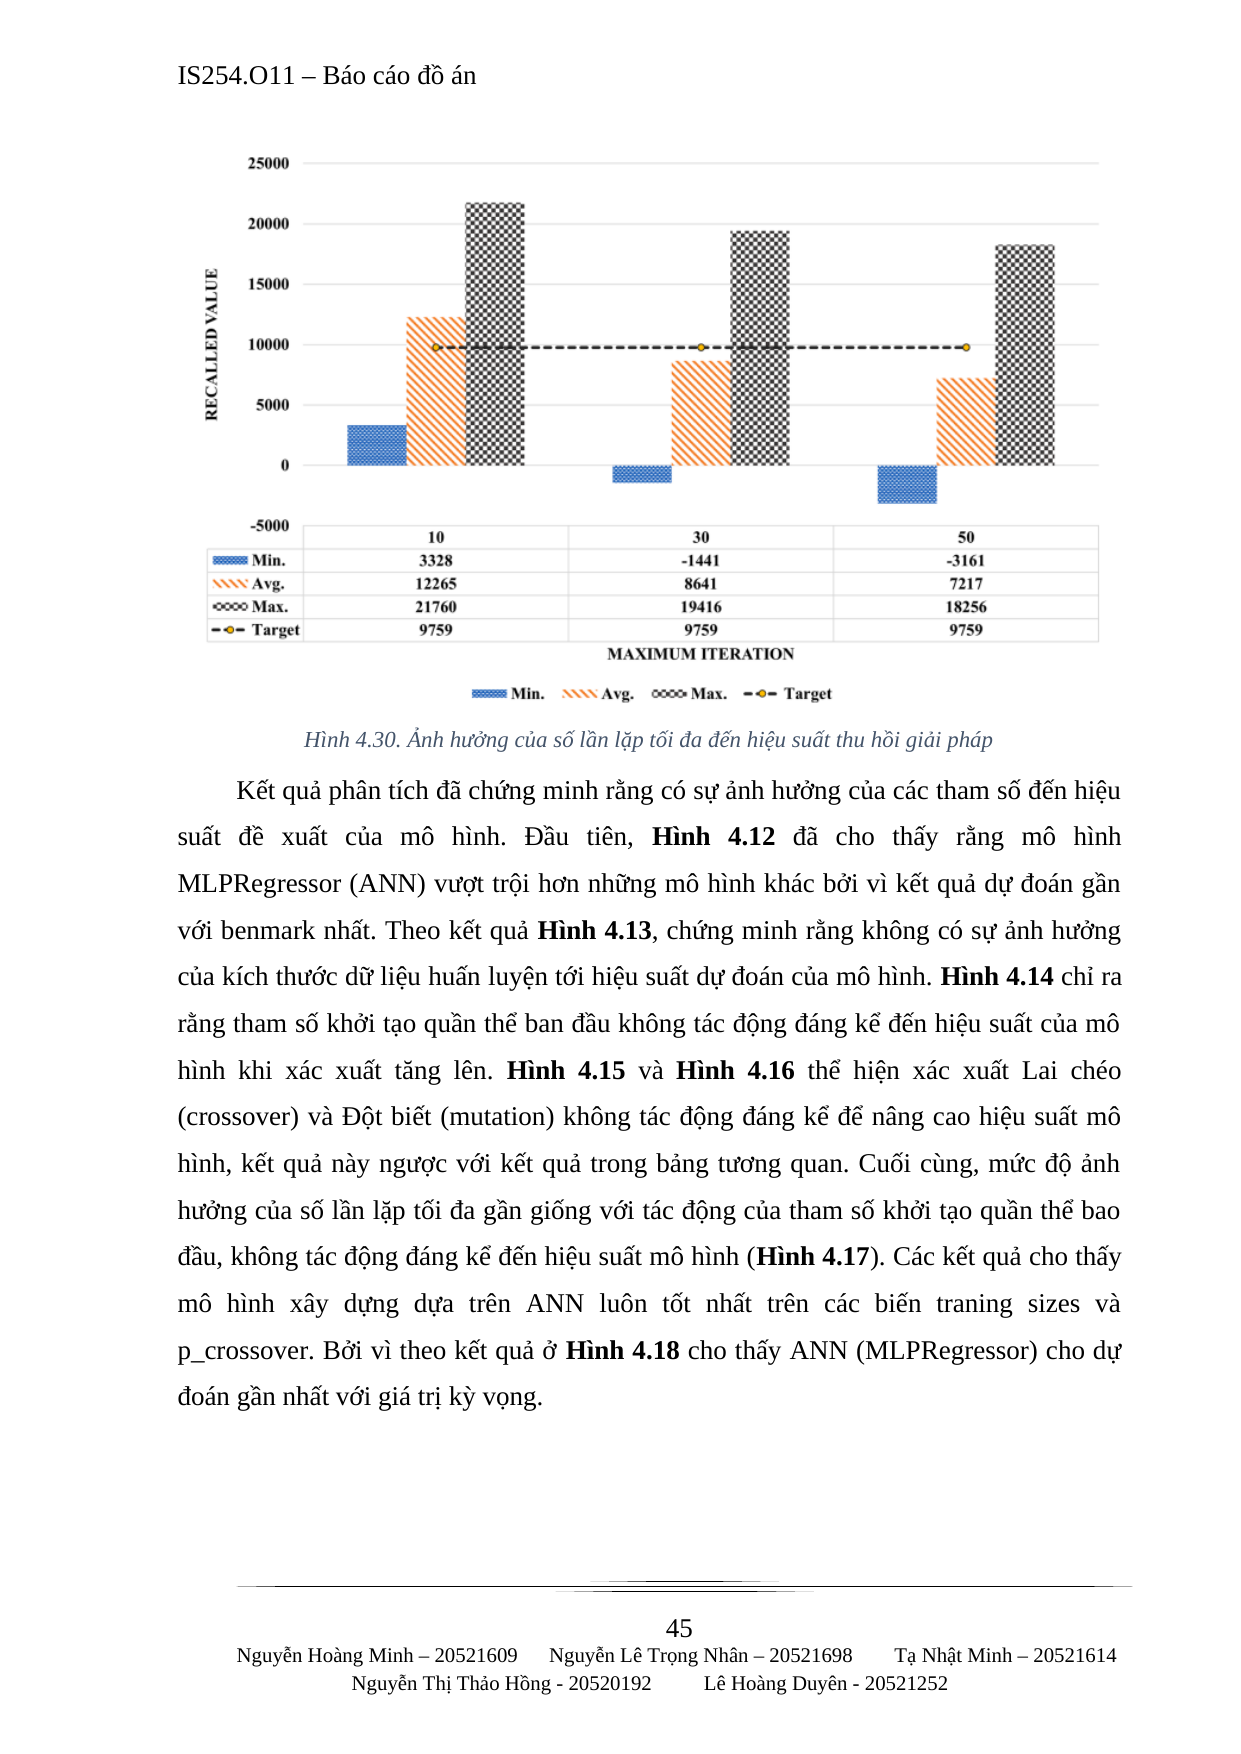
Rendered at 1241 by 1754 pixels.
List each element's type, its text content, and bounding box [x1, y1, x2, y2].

text Kết quả phân tích đã chứng minh rằng có sự ảnh hưởng của các tham số đến hiệu suất đề xuất của mô hình. Đầu tiên, Hình 4.12 đã cho thấy rằng mô hình MLPRegressor (ANN) vượt trội hơn những mô hình khác bởi vì kết quả dự đoán gần với benmark nhất. Theo kết quả Hình 4.13, chứng minh rằng không có sự ảnh hưởng của kích thước dữ liệu huấn luyện tới hiệu suất dự đoán của mô hình. Hình 4.14 chỉ ra rằng tham số khởi tạo quần thể ban đầu không tác động đáng kể đến hiệu suất của mô hình khi xác xuất tăng lên. Hình 4.15 và Hình 4.16 thể hiện xác xuất Lai chéo (crossover) và Đột biết (mutation) không tác động đáng kể để nâng cao hiệu suất mô hình, kết quả này ngược với kết quả trong bảng tương quan. Cuối cùng, mức độ ảnh hưởng của số lần lặp tối đa gần giống với tác động của tham số khởi tạo quần thể bao đầu, không tác động đáng kể đến hiệu suất mô hình (Hình 4.17). Các kết quả cho thấy mô hình xây dựng dựa trên ANN luôn tốt nhất trên các biến traning sizes và p_crossover. Bởi vì theo kết quả ở Hình 4.18 cho thấy ANN (MLPRegressor) cho dự đoán gần nhất với giá trị kỳ vọng. [177, 774, 1122, 1412]
picture [177, 142, 1123, 711]
